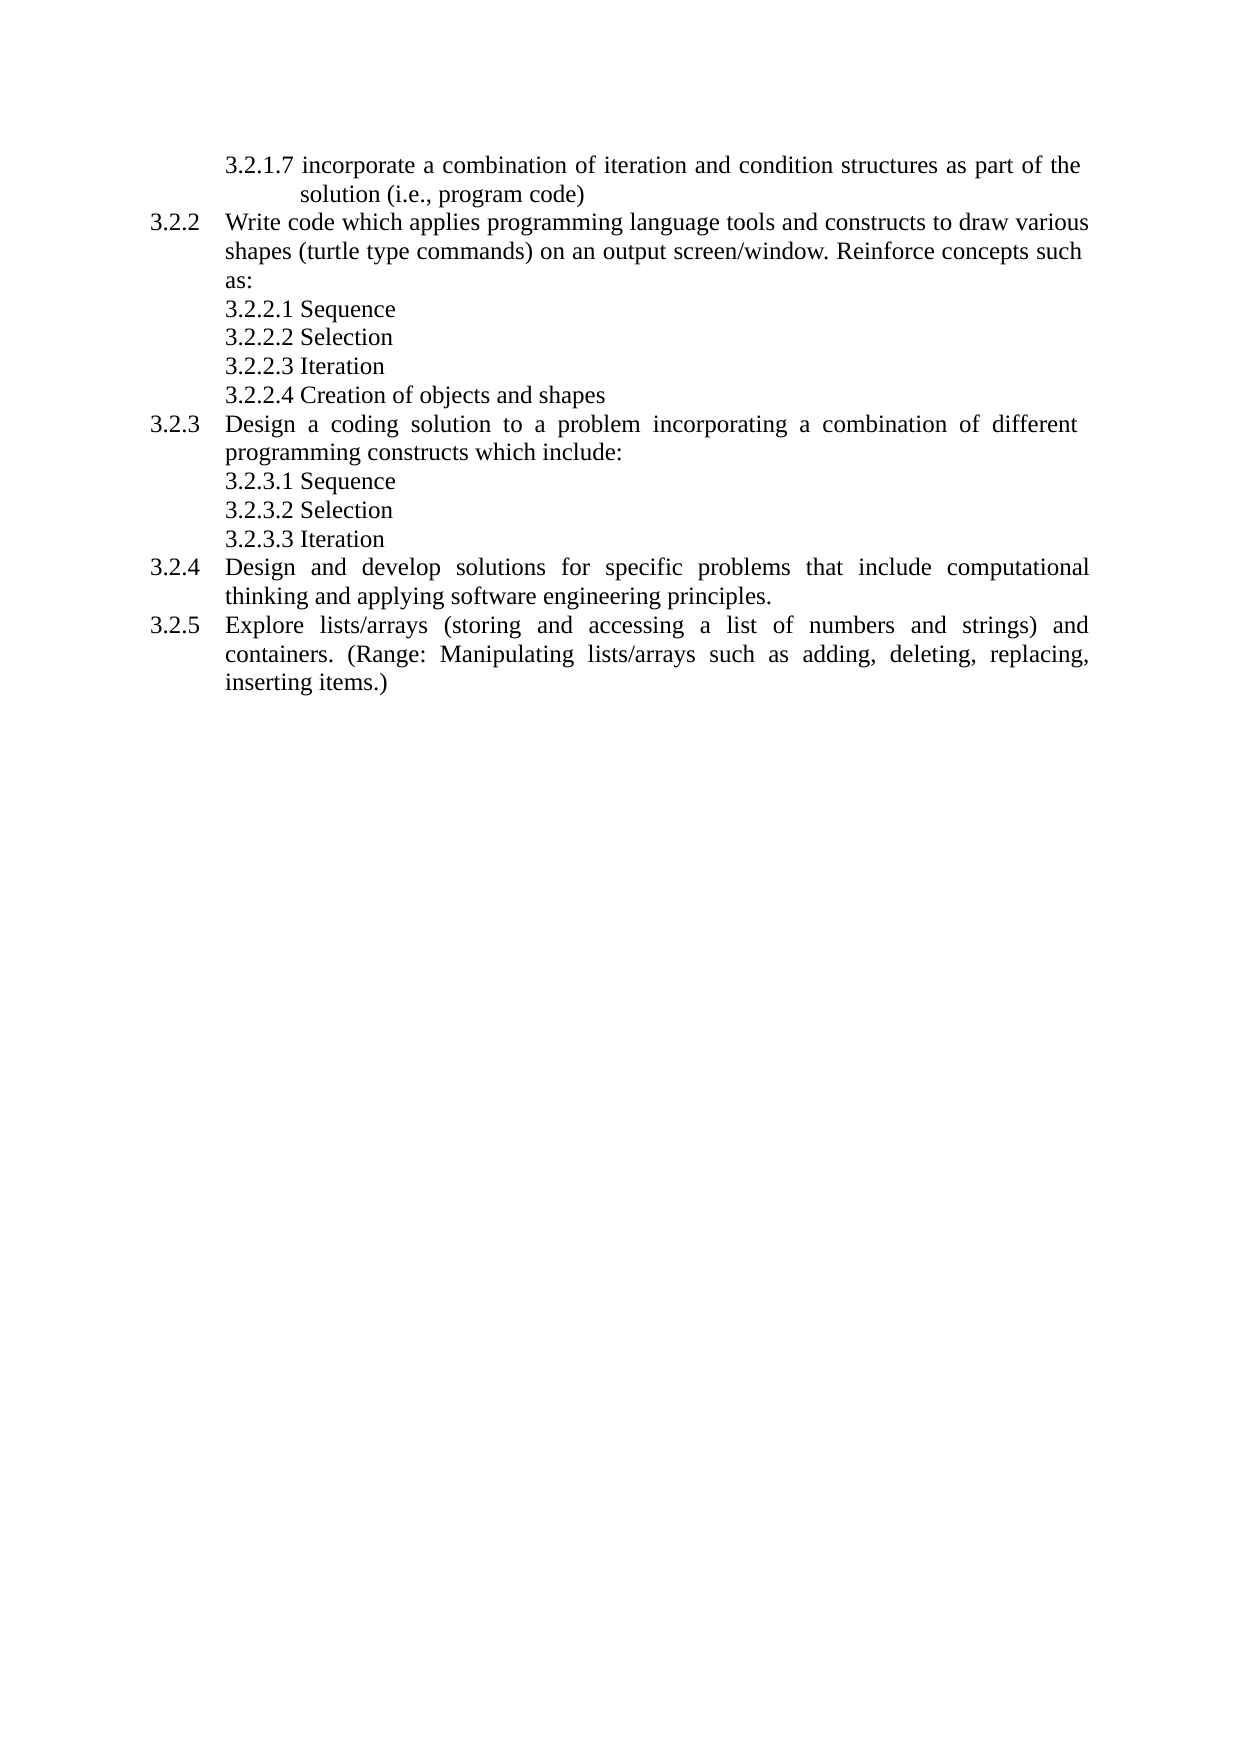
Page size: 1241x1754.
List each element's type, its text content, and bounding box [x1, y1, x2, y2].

text 3.2.2.2 Selection [150, 322, 1090, 351]
text 3.2.1.7 incorporate a combination of iteration and condition structures as part of the solution (i.e., program code) [150, 150, 1090, 207]
text 3.2.3.1 Sequence [150, 466, 1090, 495]
text 3.2.2.4 Creation of objects and shapes [150, 380, 1090, 409]
text 3.2.3.3 Iteration [150, 524, 1090, 552]
text 3.2.2.1 Sequence [150, 294, 1090, 322]
text 3.2.3.2 Selection [150, 495, 1090, 524]
text 3.2.4 Design and develop solutions for specific problems that include computational thinking and applying software engineering principles. [150, 552, 1090, 610]
text 3.2.5 Explore lists/arrays (storing and accessing a list of numbers and strings) and containers. (Range: Manipulating lists/arrays such as adding, deleting, replacing, inserting items.) [150, 610, 1090, 696]
text 3.2.2 Write code which applies programming language tools and constructs to draw various shapes (turtle type commands) on an output screen/window. Reinforce concepts such as: [150, 207, 1090, 294]
text 3.2.2.3 Iteration [150, 351, 1090, 380]
text 3.2.3 Design a coding solution to a problem incorporating a combination of different programming constructs which include: [150, 409, 1090, 466]
